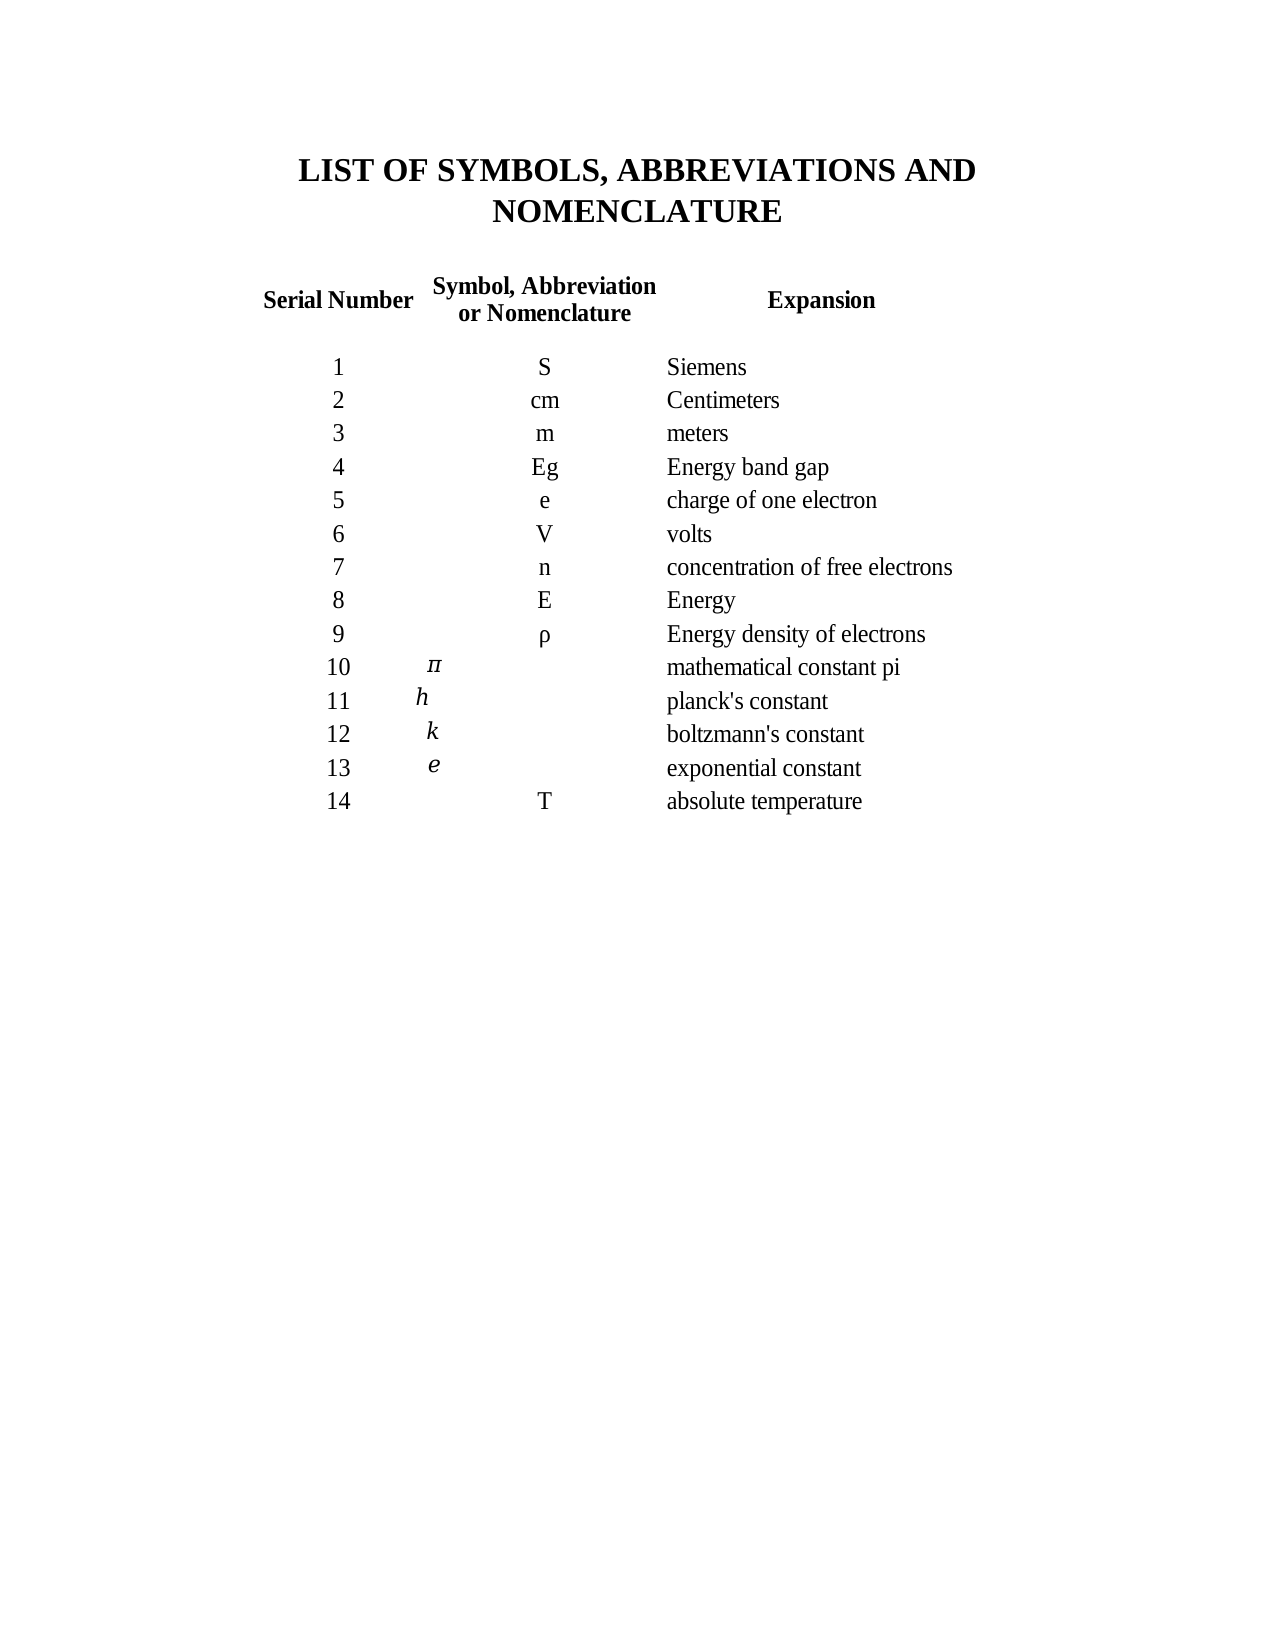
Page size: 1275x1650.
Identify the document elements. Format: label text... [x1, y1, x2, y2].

text LIST OF SYMBOLS, ABBREVIATIONS AND NOMENCLATURE [150, 150, 1125, 230]
